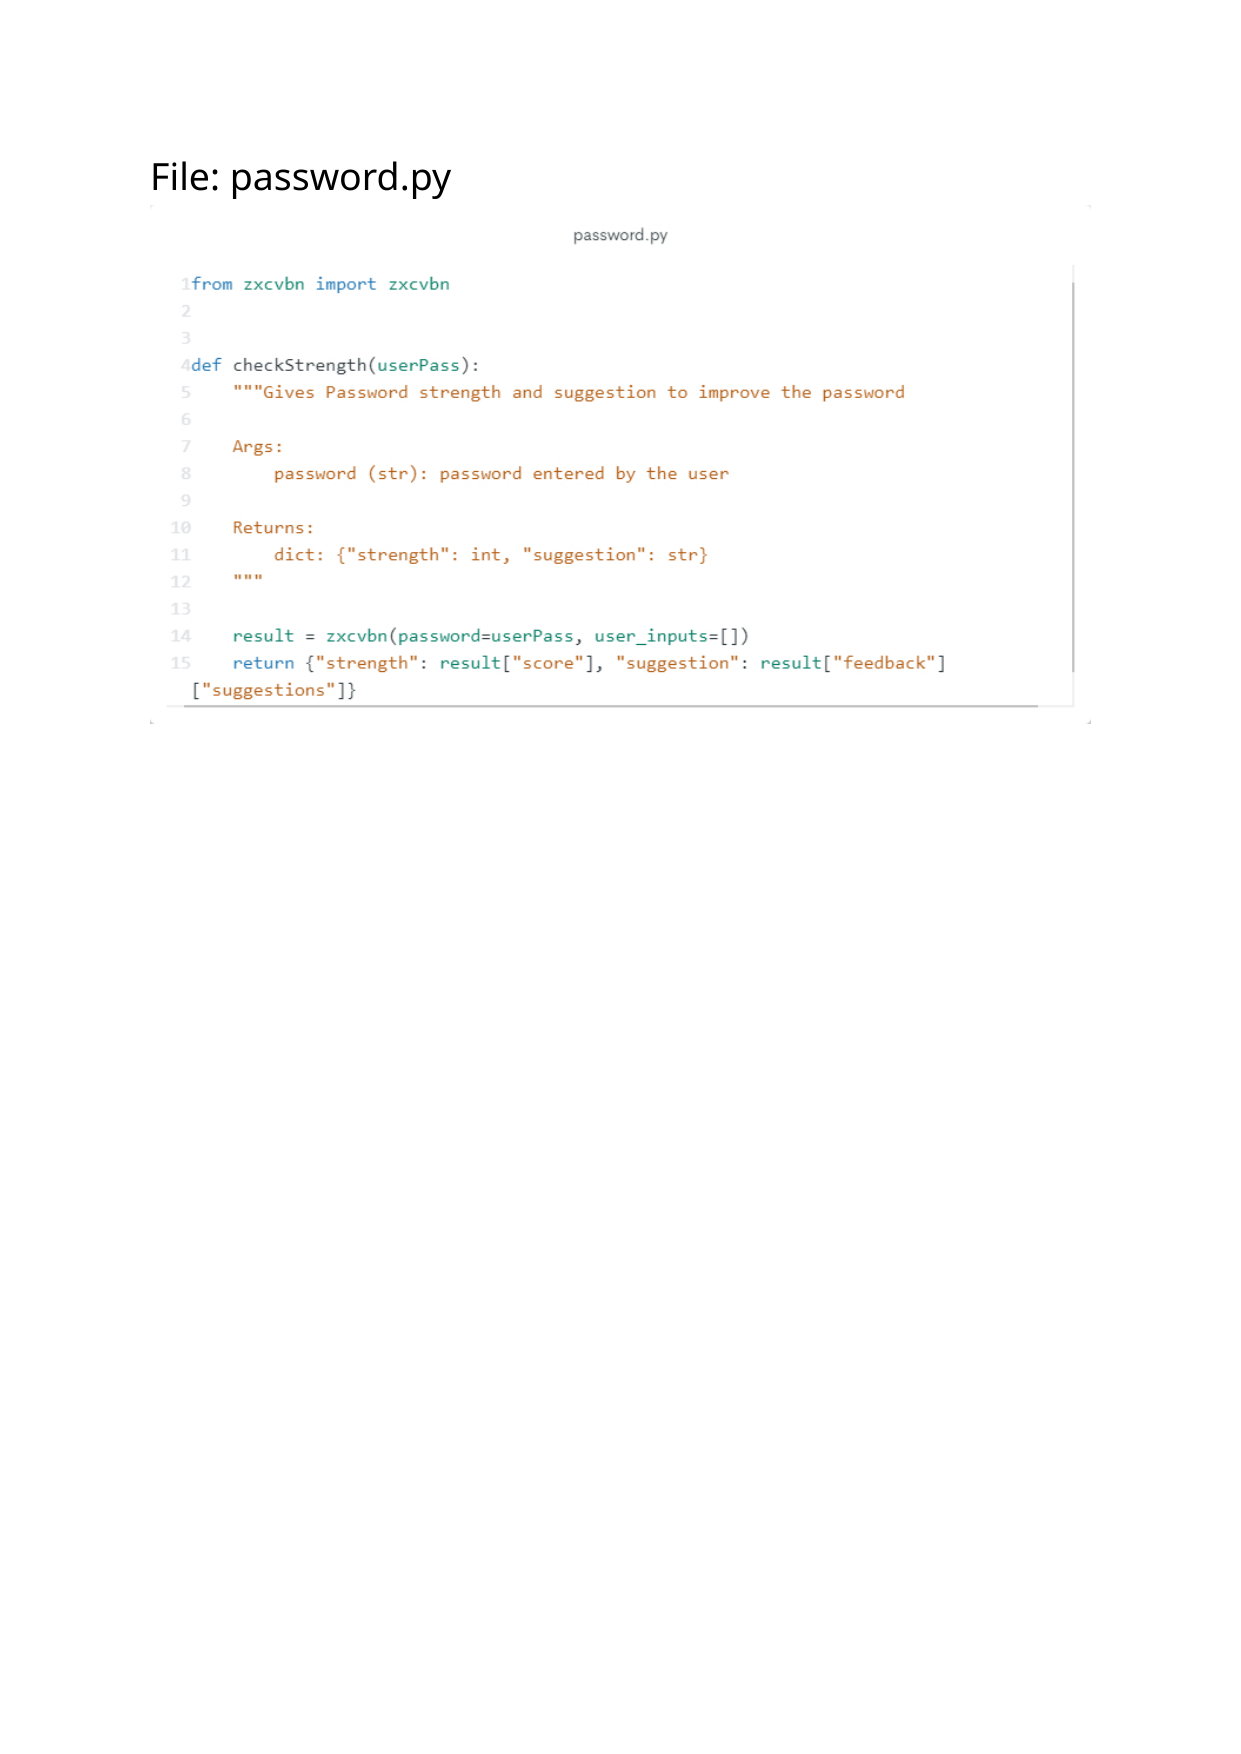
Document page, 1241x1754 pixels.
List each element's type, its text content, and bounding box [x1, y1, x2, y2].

picture [150, 205, 1091, 724]
list File: password.py [150, 150, 1090, 201]
